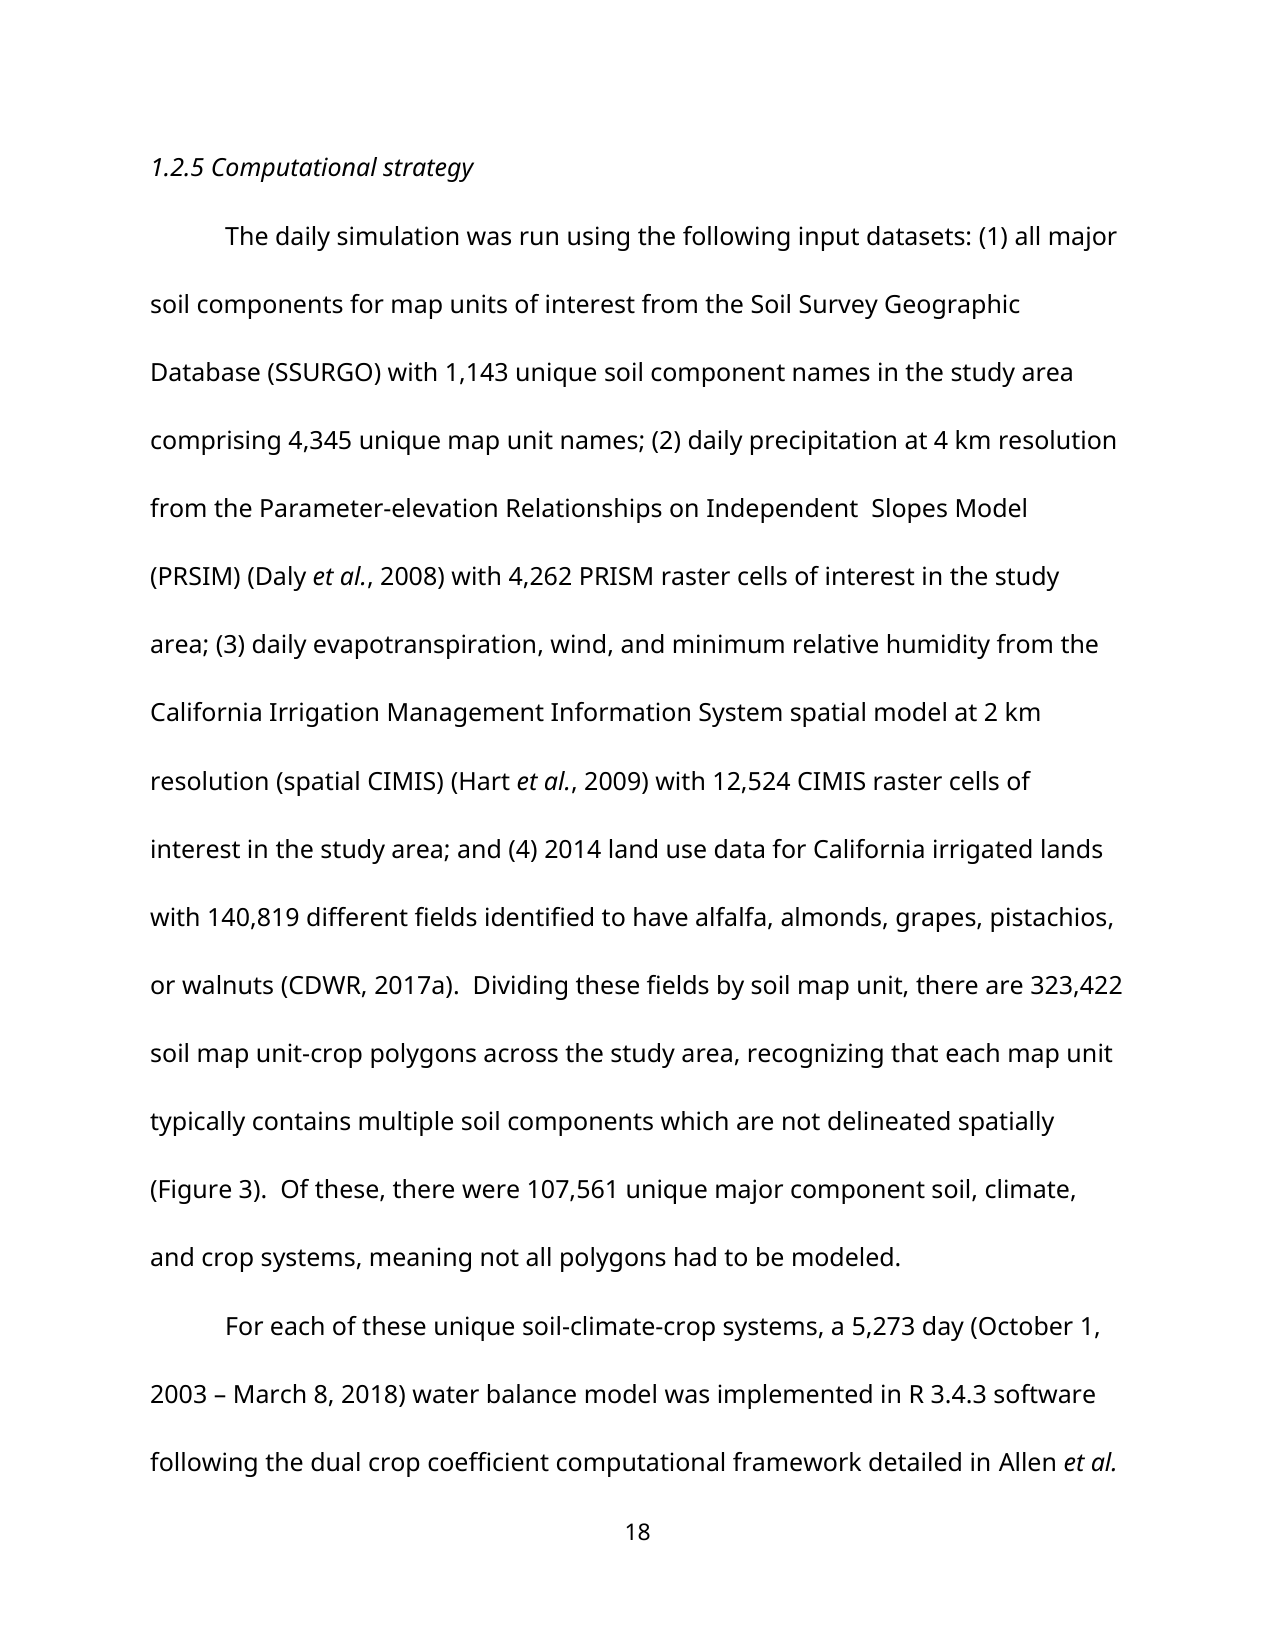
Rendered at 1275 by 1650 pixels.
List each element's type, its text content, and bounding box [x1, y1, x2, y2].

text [150, 1308, 1125, 1478]
text The daily simulation was run using the following input datasets: (1) all major soil components for map units of interest from the Soil Survey Geographic Database (SSURGO) with 1,143 unique soil component names in the study area comprising 4,345 unique map unit names; (2) daily precipitation at 4 km resolution from the Parameter-elevation Relationships on Independent Slopes Model (PRSIM) (Daly et al., 2008) with 4,262 PRISM raster cells of interest in the study area; (3) daily evapotranspiration, wind, and minimum relative humidity from the California Irrigation Management Information System spatial model at 2 km resolution (spatial CIMIS) (Hart et al., 2009) with 12,524 CIMIS raster cells of interest in the study area; and (4) 2014 land use data for California irrigated lands with 140,819 different fields identified to have alfalfa, almonds, grapes, pistachios, or walnuts (CDWR, 2017a). Dividing these fields by soil map unit, there are 323,422 soil map unit-crop polygons across the study area, recognizing that each map unit typically contains multiple soil components which are not delineated spatially (Figure 3). Of these, there were 107,561 unique major component soil, climate, and crop systems, meaning not all polygons had to be modeled. [150, 218, 1125, 1274]
text 1.2.5 Computational strategy [150, 150, 1125, 184]
